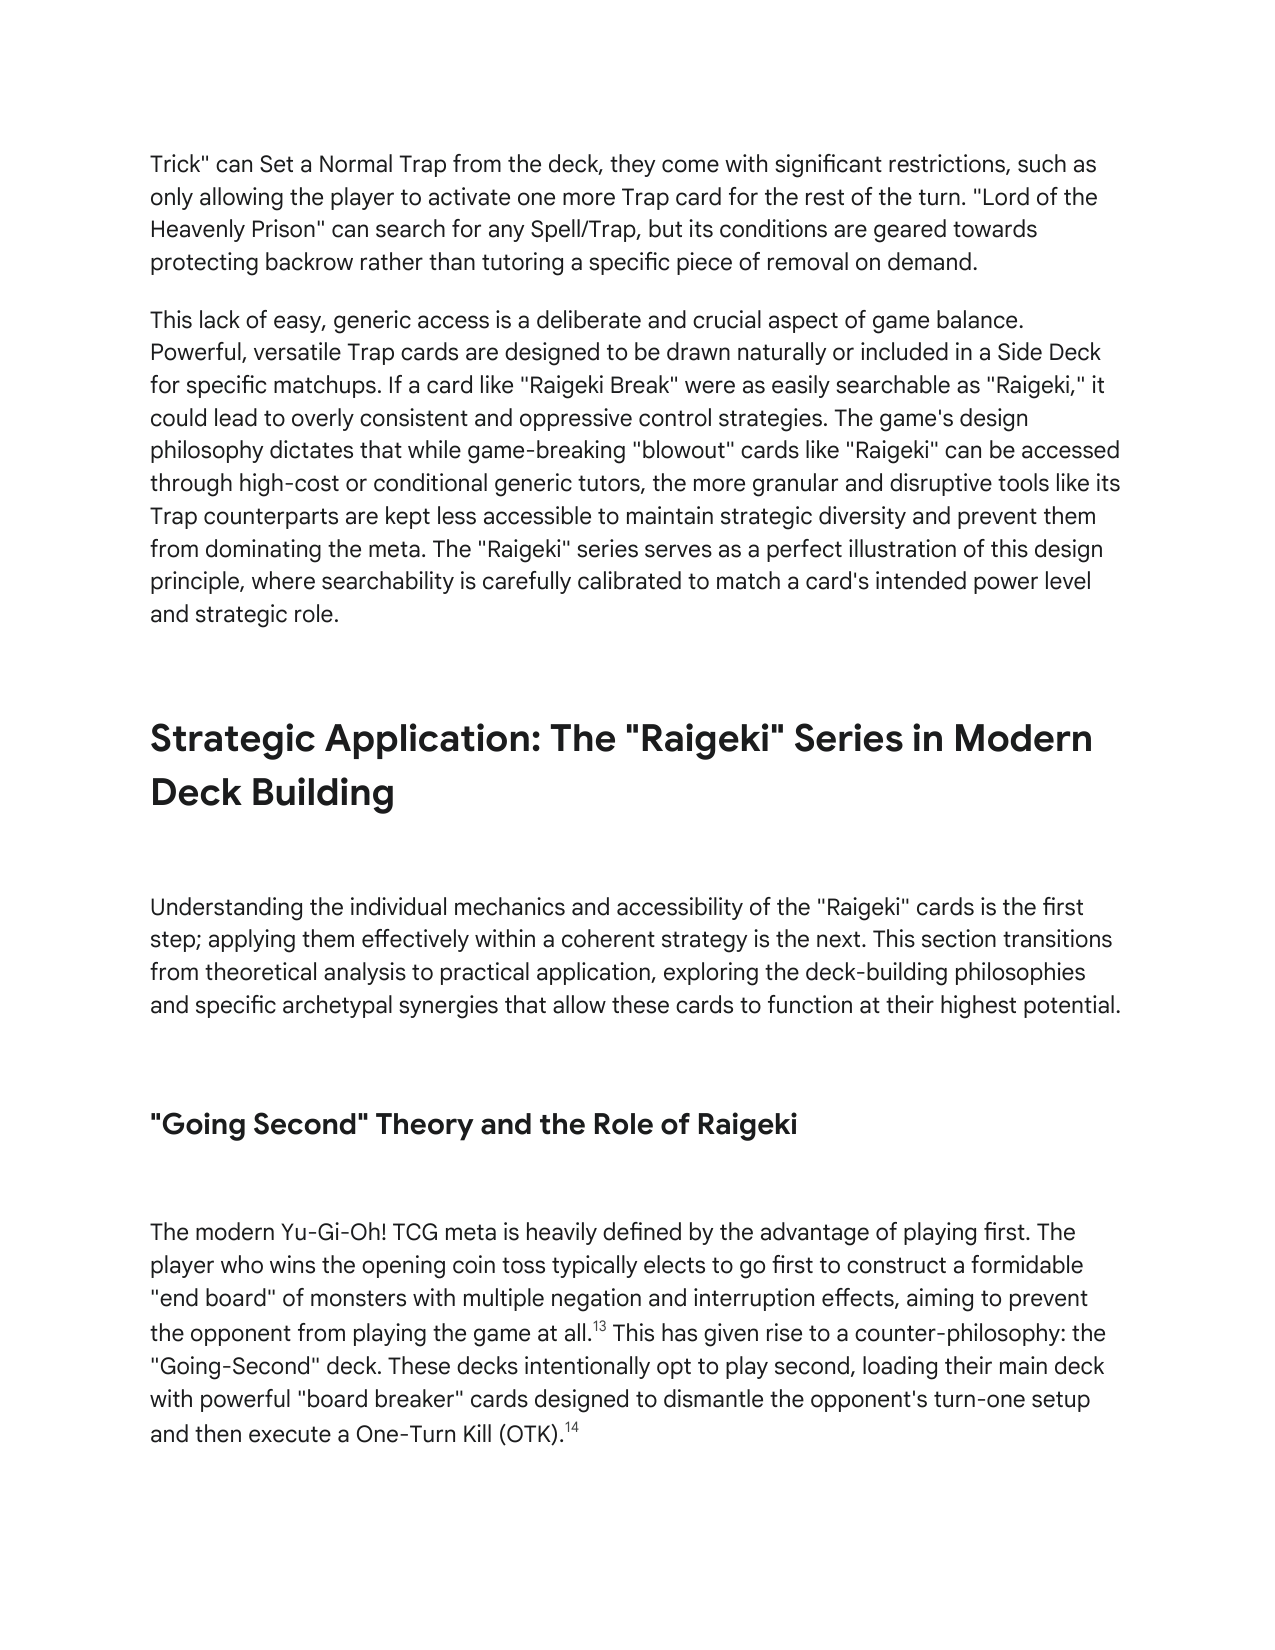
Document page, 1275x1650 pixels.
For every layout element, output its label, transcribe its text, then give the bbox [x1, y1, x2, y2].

text The modern Yu-Gi-Oh! TCG meta is heavily defined by the advantage of playing first. The player who wins the opening coin toss typically elects to go first to construct a formidable "end board" of monsters with multiple negation and interruption effects, aiming to prevent the opponent from playing the game at all.13 This has given rise to a counter-philosophy: the "Going-Second" deck. These decks intentionally opt to play second, loading their main deck with powerful "board breaker" cards designed to dismantle the opponent's turn-one setup and then execute a One-Turn Kill (OTK).14 [150, 1218, 1125, 1449]
text This lack of easy, generic access is a deliberate and crucial aspect of game balance. Powerful, versatile Trap cards are designed to be drawn naturally or included in a Side Deck for specific matchups. If a card like "Raigeki Break" were as easily searchable as "Raigeki," it could lead to overly consistent and oppressive control strategies. The game's design philosophy dictates that while game-breaking "blowout" cards like "Raigeki" can be accessed through high-cost or conditional generic tutors, the more granular and disruptive tools like its Trap counterparts are kept less accessible to maintain strategic diversity and prevent them from dominating the meta. The "Raigeki" series serves as a perfect illustration of this design principle, where searchability is carefully calibrated to match a card's intended power level and strategic role. [150, 306, 1125, 629]
subtitle "Going Second" Theory and the Role of Raigeki [150, 1106, 1125, 1143]
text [150, 150, 1125, 277]
text Understanding the individual mechanics and accessibility of the "Raigeki" cards is the first step; applying them effectively within a coherent strategy is the next. This section transitions from theoretical analysis to practical application, exploring the deck-building philosophies and specific archetypal synergies that allow these cards to function at their highest potential. [150, 893, 1125, 1020]
subtitle Strategic Application: The "Raigeki" Series in Modern Deck Building [150, 716, 1125, 816]
